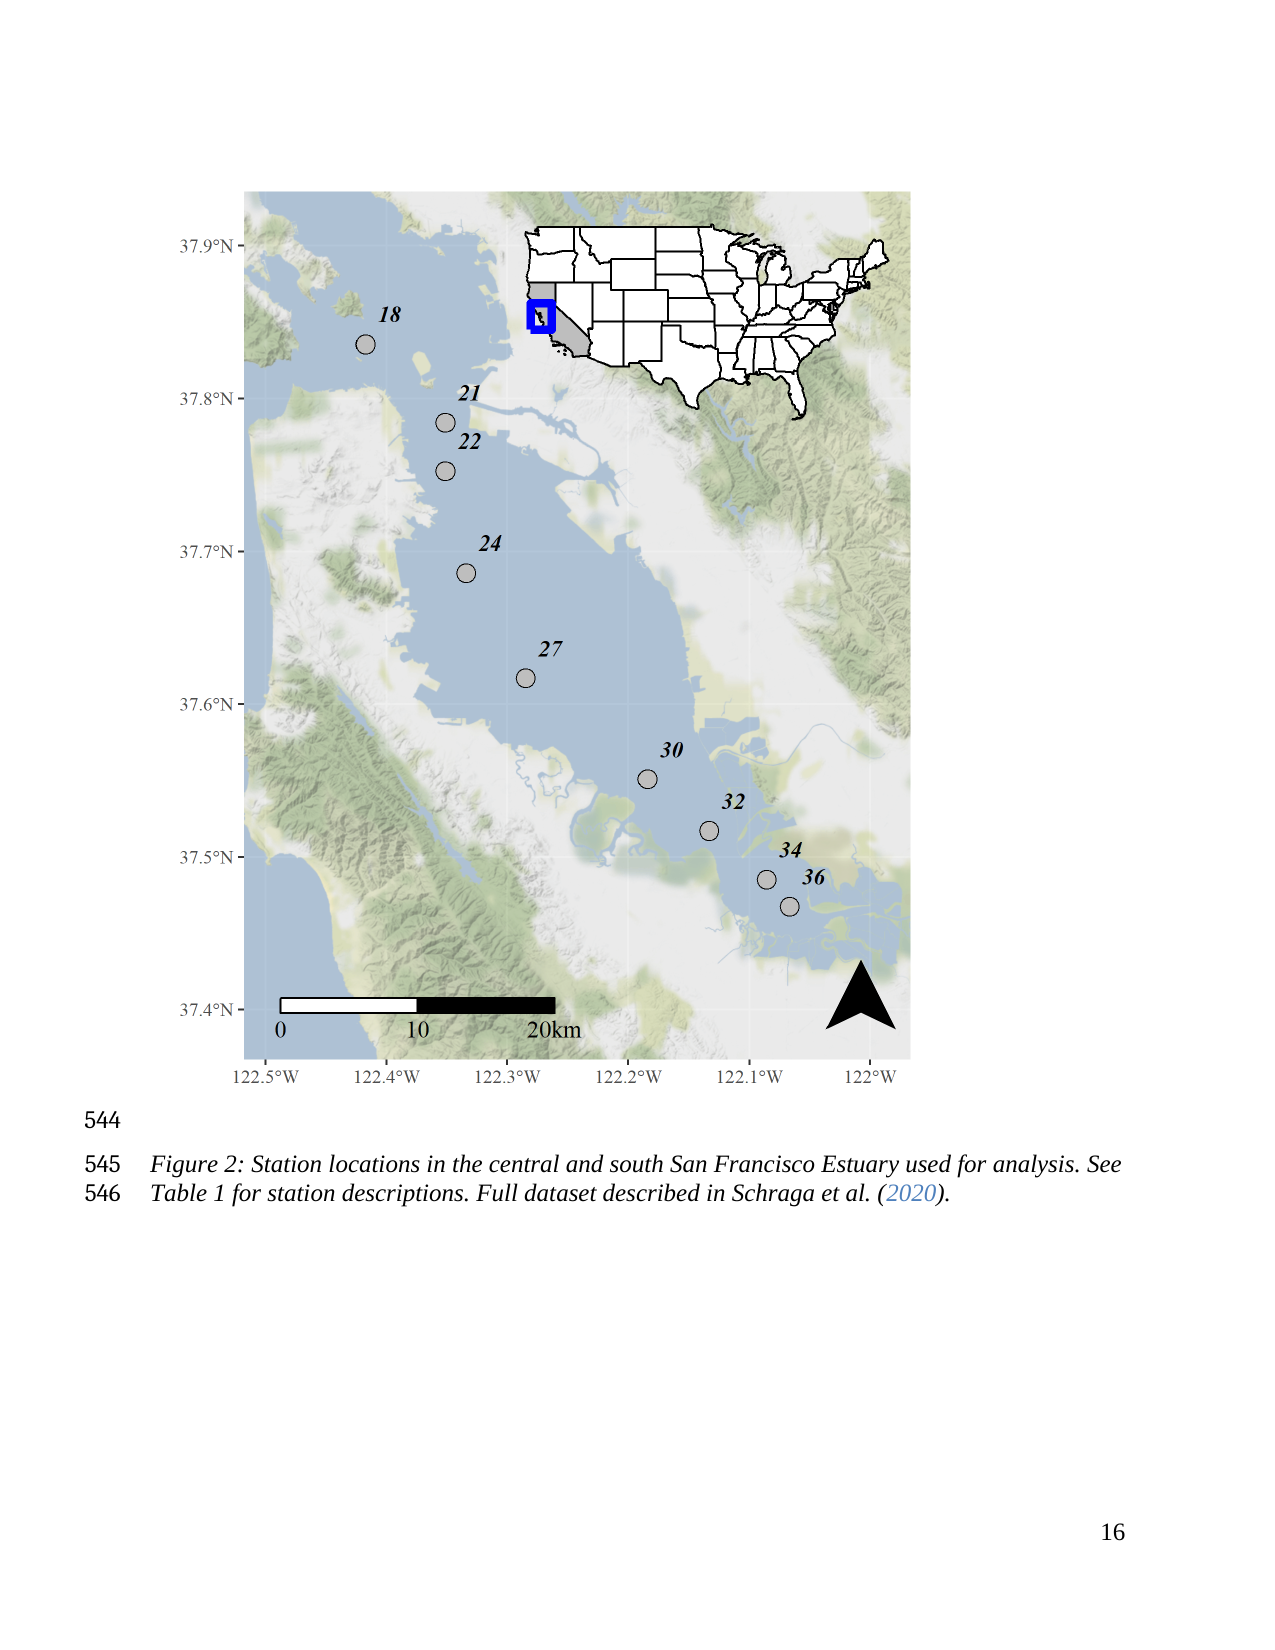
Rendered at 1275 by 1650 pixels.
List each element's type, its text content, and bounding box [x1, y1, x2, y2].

picture [168, 150, 922, 1129]
text Figure 2: Station locations in the central and south San Francisco Estuary used for analysis. See Table 1 for station descriptions. Full dataset described in Schraga et al. (2020). [150, 1149, 1125, 1207]
